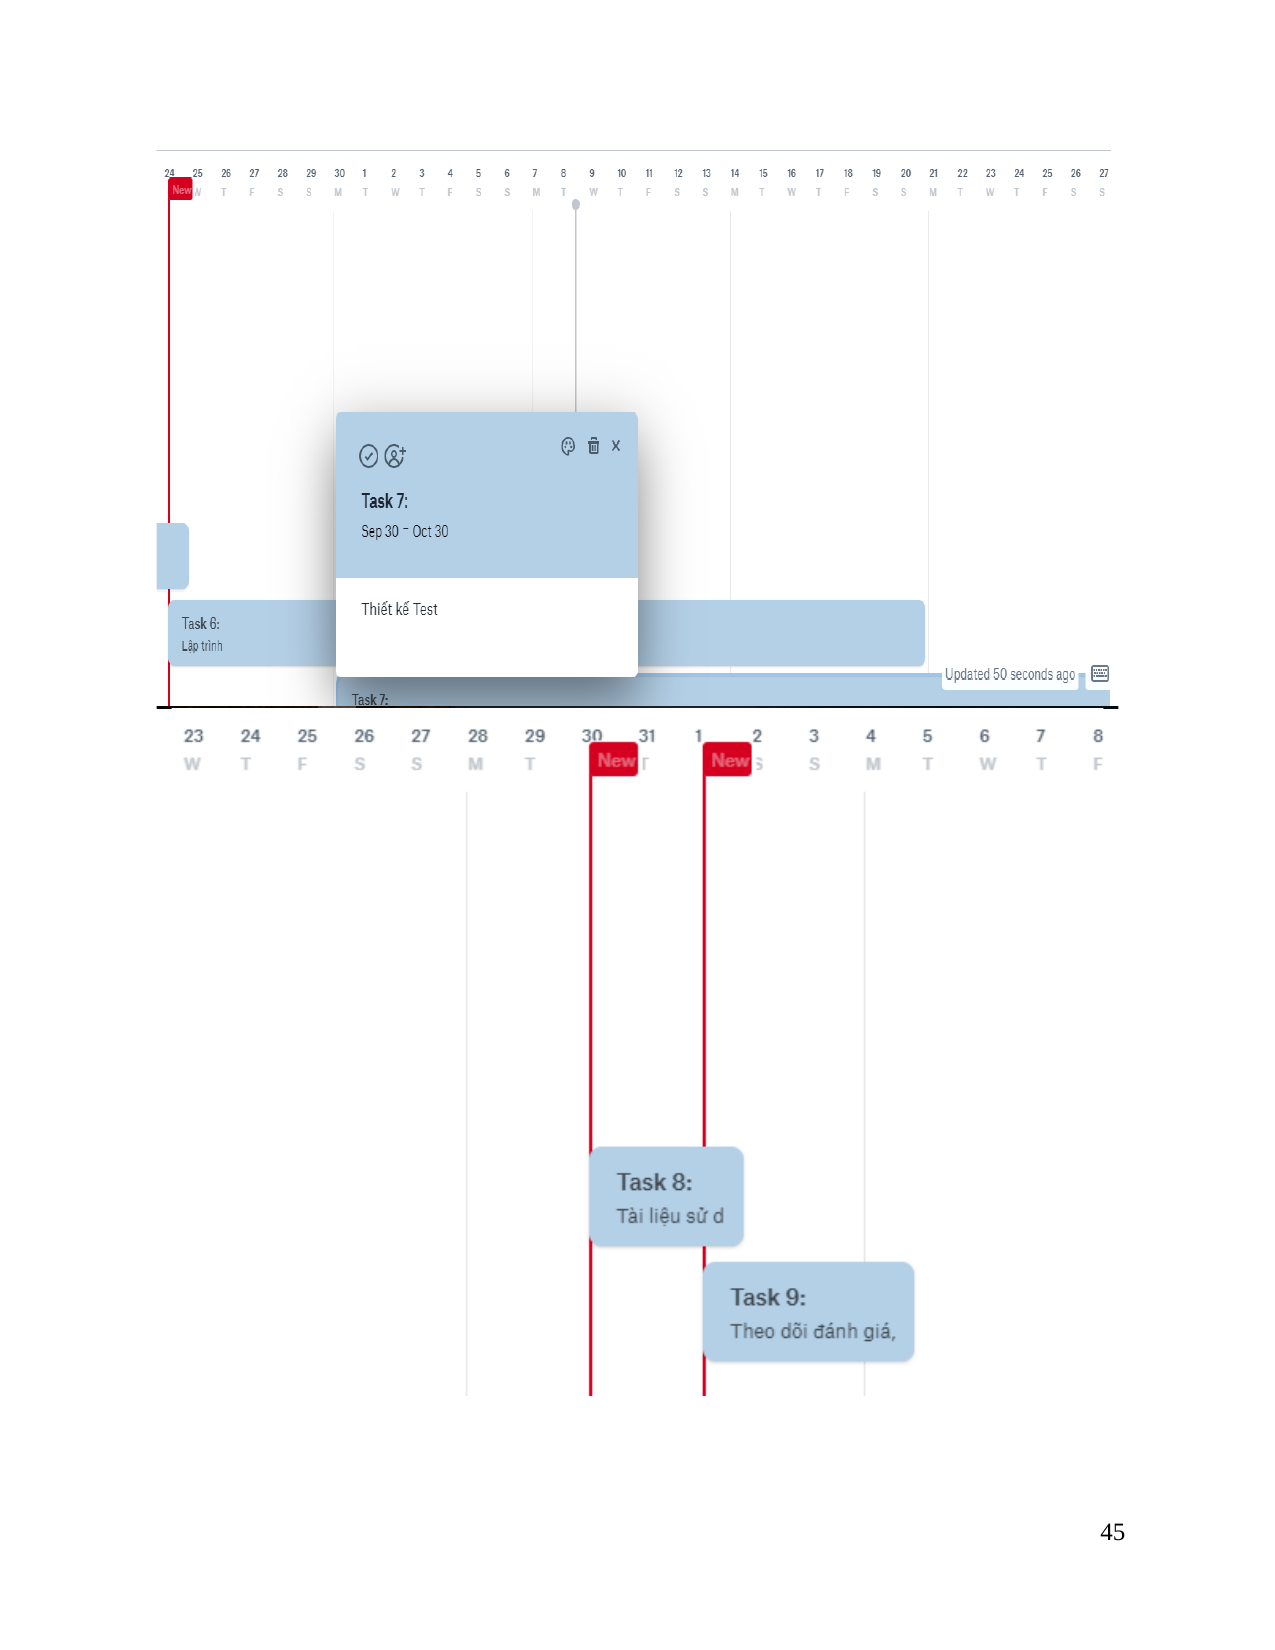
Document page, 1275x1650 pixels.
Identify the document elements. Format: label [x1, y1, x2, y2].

picture [156, 150, 1119, 1396]
